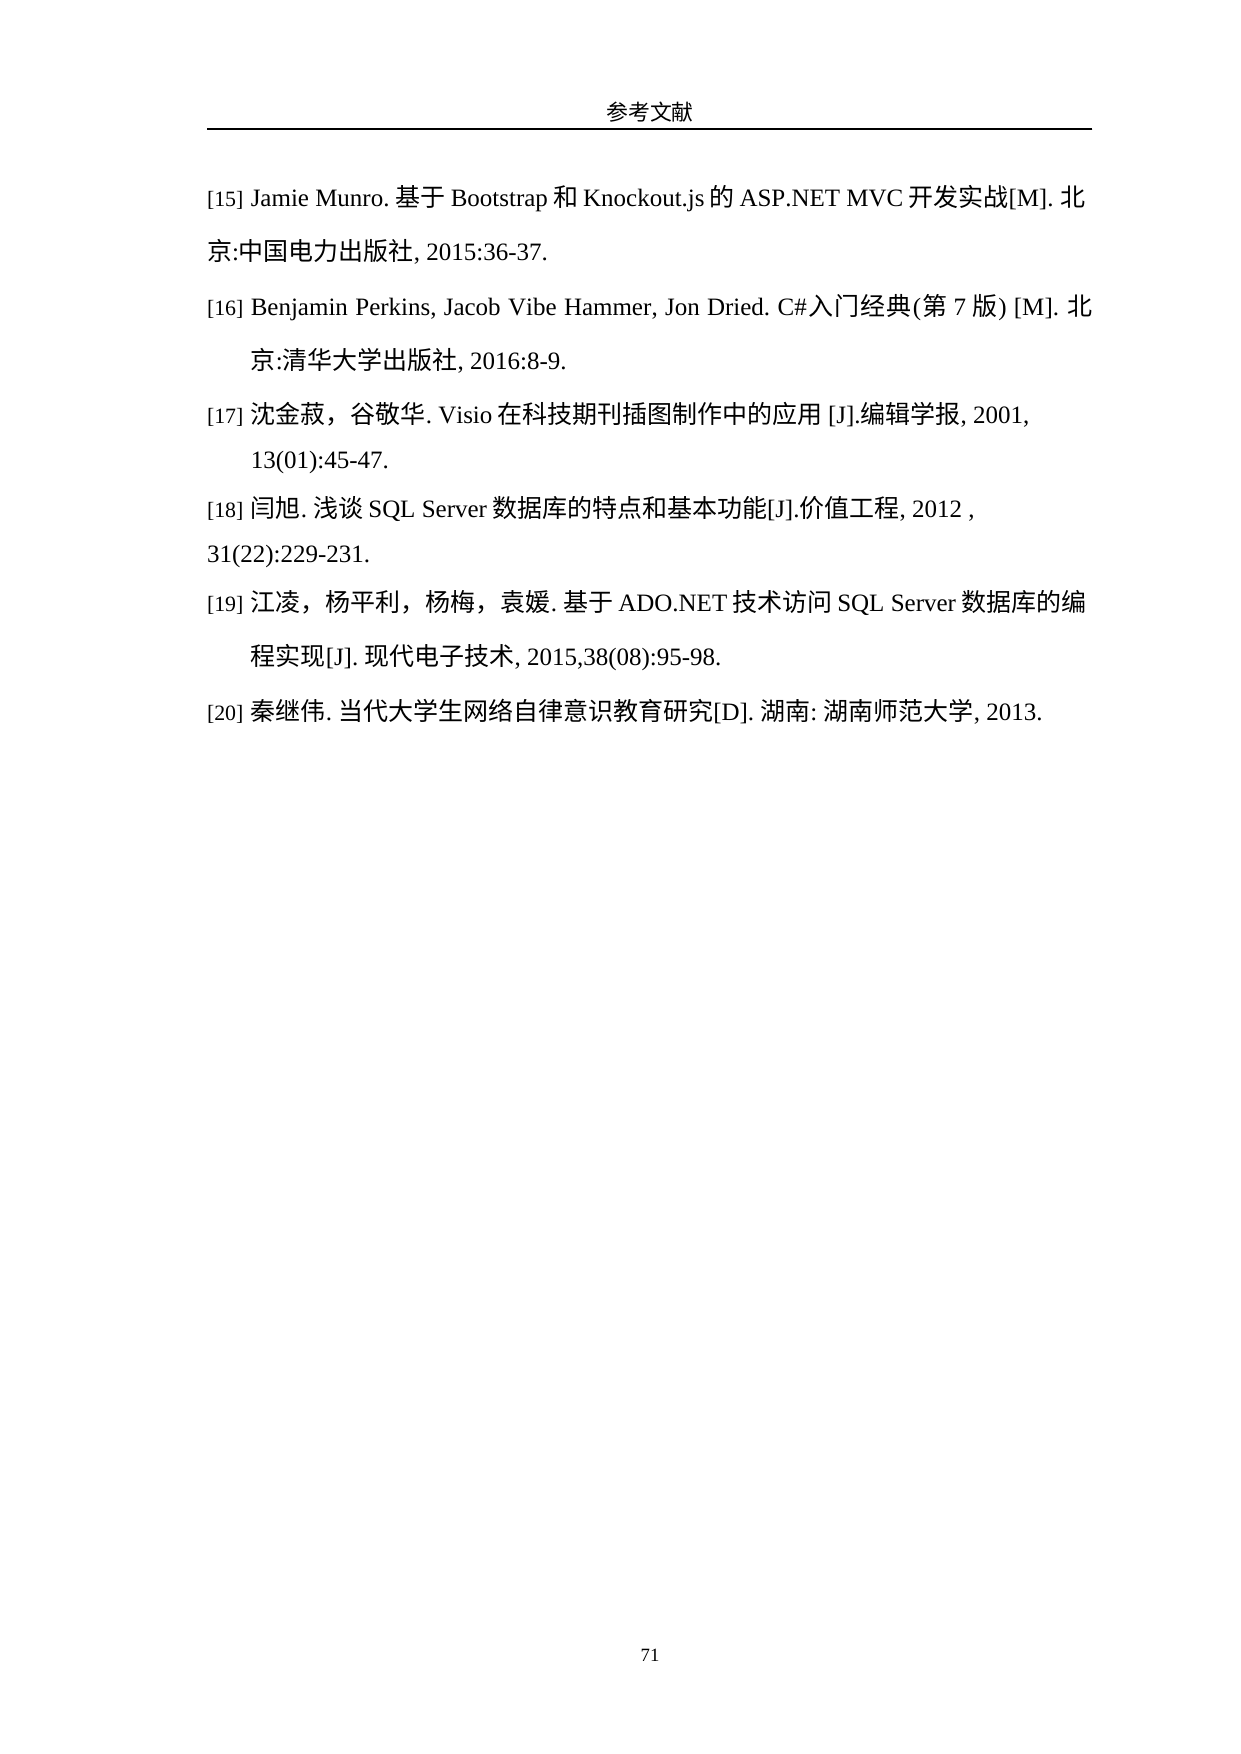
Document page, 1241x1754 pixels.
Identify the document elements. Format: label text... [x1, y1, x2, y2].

list 沈金菽，谷敬华. Visio在科技期刊插图制作中的应用 [J].编辑学报, 2001, 13(01):45-47. [207, 395, 1092, 474]
list 秦继伟. 当代大学生网络自律意识教育研究[D]. 湖南: 湖南师范大学, 2013. [207, 691, 1092, 727]
list Jamie Munro. 基于Bootstrap和Knockout.js的ASP.NET MVC开发实战[M]. 北京:中国电力出版社, 2015:36-37. [207, 177, 1092, 268]
list 江凌，杨平利，杨梅，袁媛. 基于ADO.NET技术访问SQL Server数据库的编程实现[J]. 现代电子技术, 2015,38(08):95-98. [207, 582, 1092, 673]
list Benjamin Perkins, Jacob Vibe Hammer, Jon Dried. C#入门经典(第7版) [M]. 北京:清华大学出版社, 2016:8-9. [207, 286, 1092, 377]
list 闫旭. 浅谈SQL Server数据库的特点和基本功能[J].价值工程, 2012 , 31(22):229-231. [207, 488, 1092, 568]
